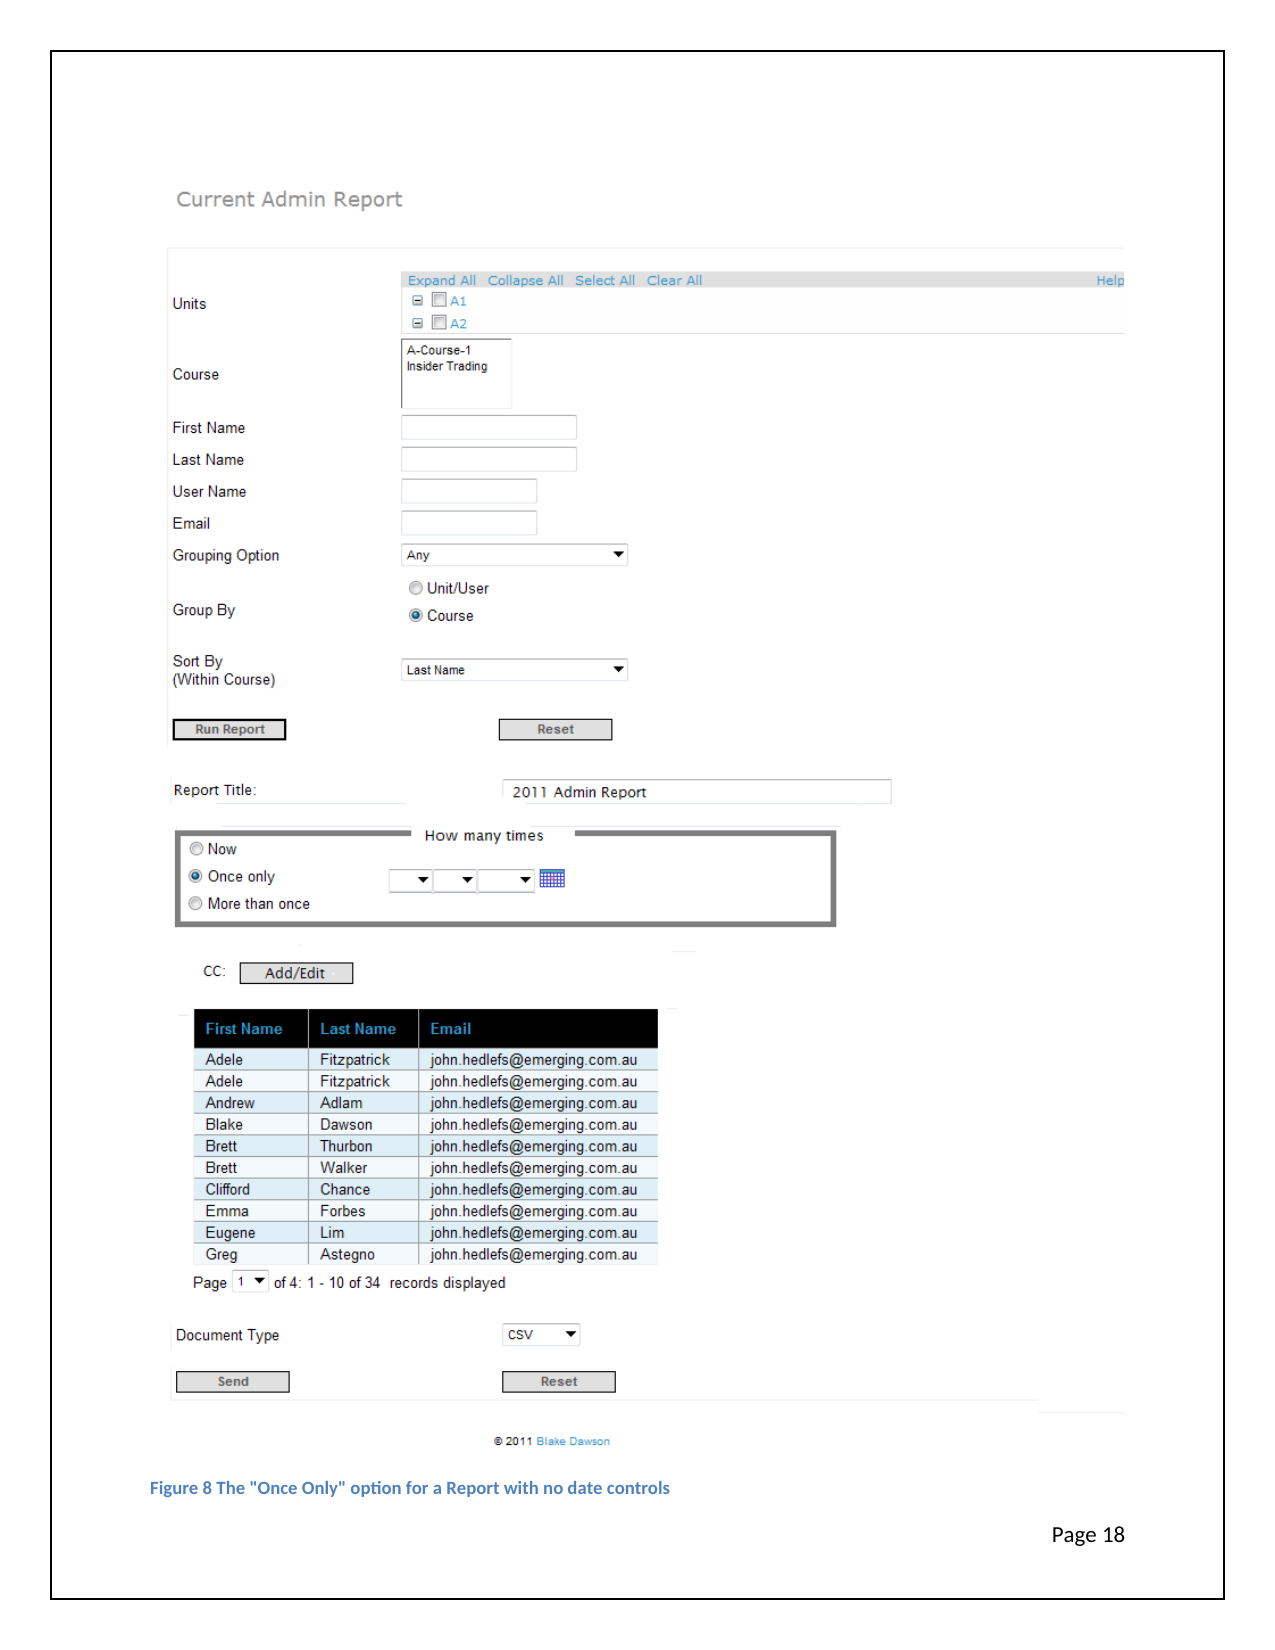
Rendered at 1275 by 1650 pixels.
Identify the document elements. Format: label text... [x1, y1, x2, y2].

picture [150, 178, 1125, 1477]
text Figure 8 The "Once Only" option for a Report with no date controls [150, 1477, 1125, 1499]
